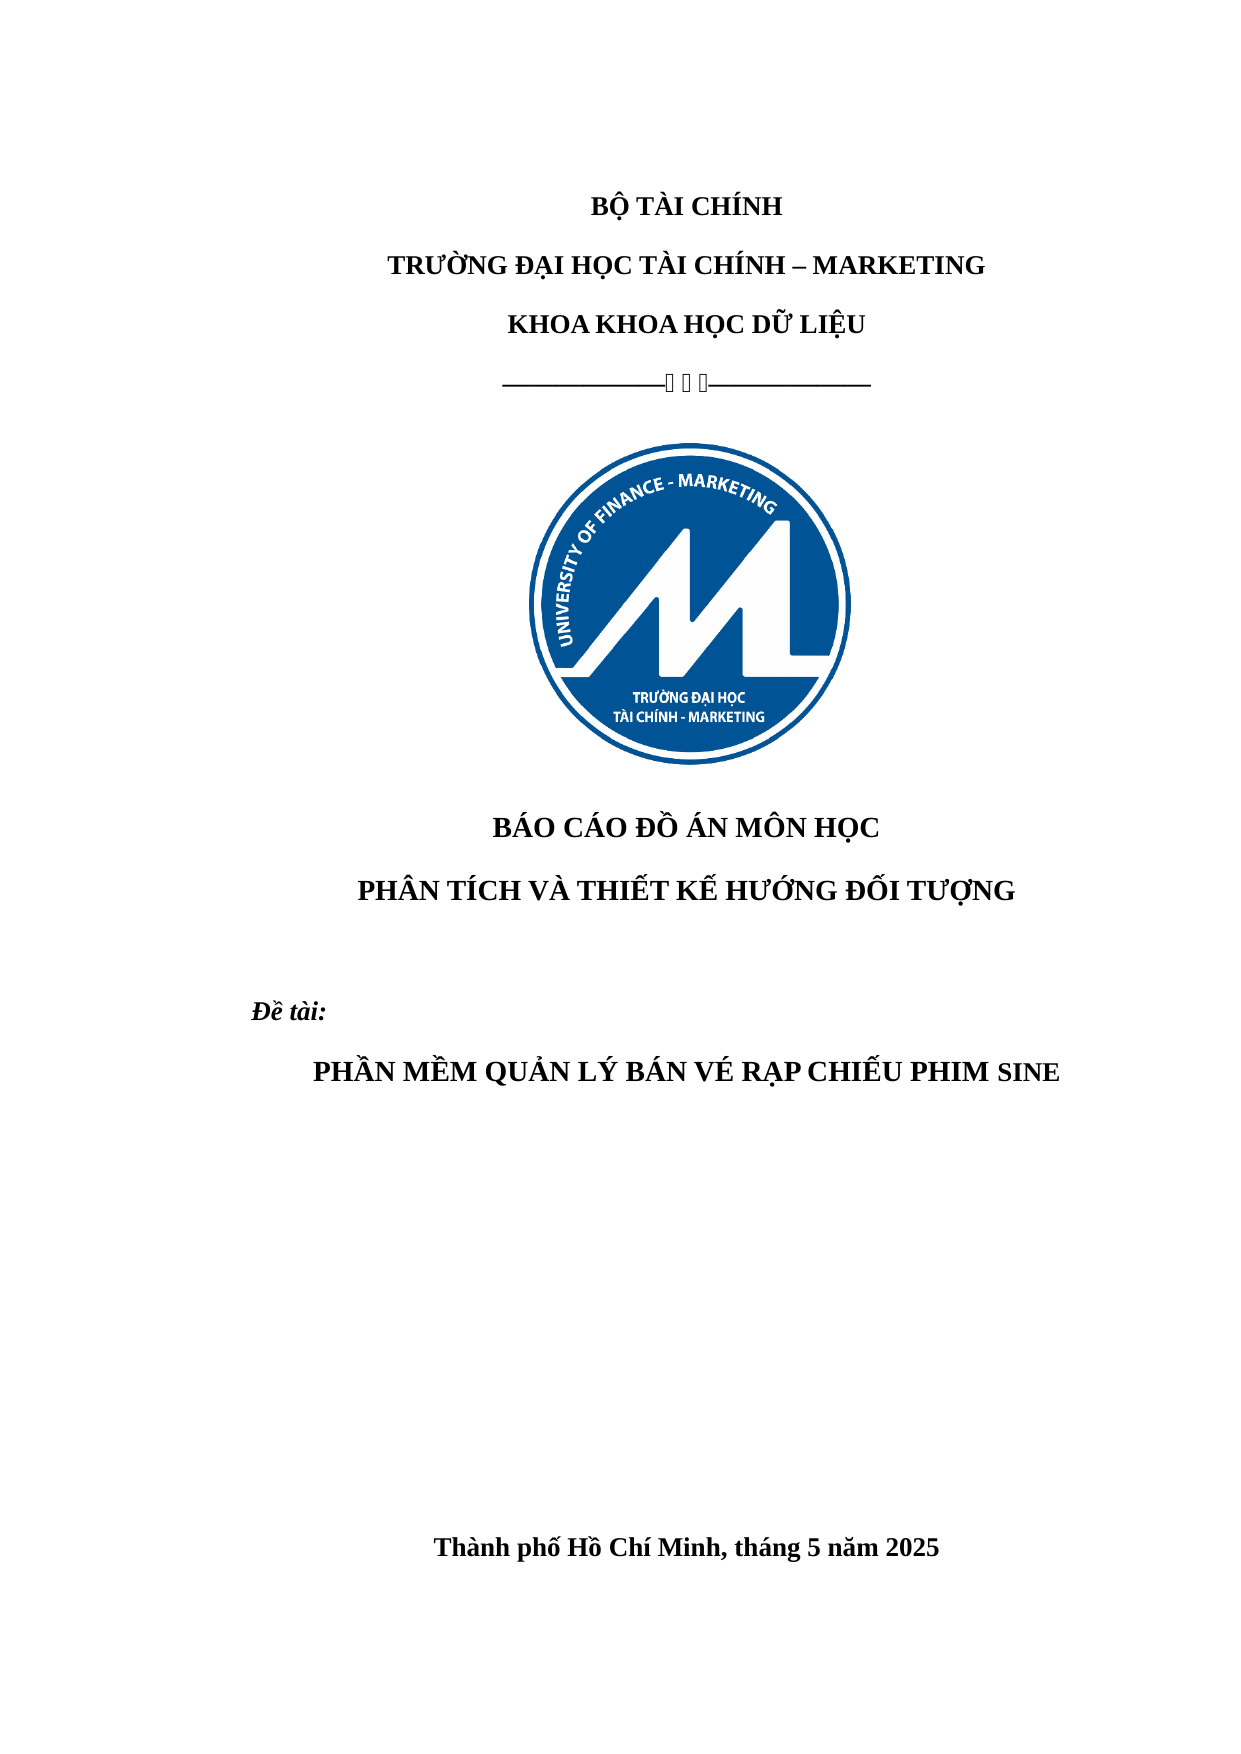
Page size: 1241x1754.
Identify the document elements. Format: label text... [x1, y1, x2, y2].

text BÁO CÁO ĐỒ ÁN MÔN HỌC [207, 810, 1122, 843]
text Đề tài: [207, 994, 1122, 1026]
text Thành phố Hồ Chí Minh, tháng 5 năm 2025 [207, 1531, 1122, 1562]
text KHOA KHOA HỌC DỮ LIỆU [207, 308, 1122, 339]
text PHÂN TÍCH VÀ THIẾT KẾ HƯỚNG ĐỐI TƯỢNG [207, 873, 1122, 906]
text TRƯỜNG ĐẠI HỌC TÀI CHÍNH – MARKETING [207, 249, 1122, 280]
text —————— —————— [207, 367, 1122, 398]
picture [499, 426, 874, 782]
text BỘ TÀI CHÍNH [207, 190, 1122, 221]
text PHẦN MỀM QUẢN LÝ BÁN VÉ RẠP CHIẾU PHIM SINE [207, 1054, 1122, 1087]
